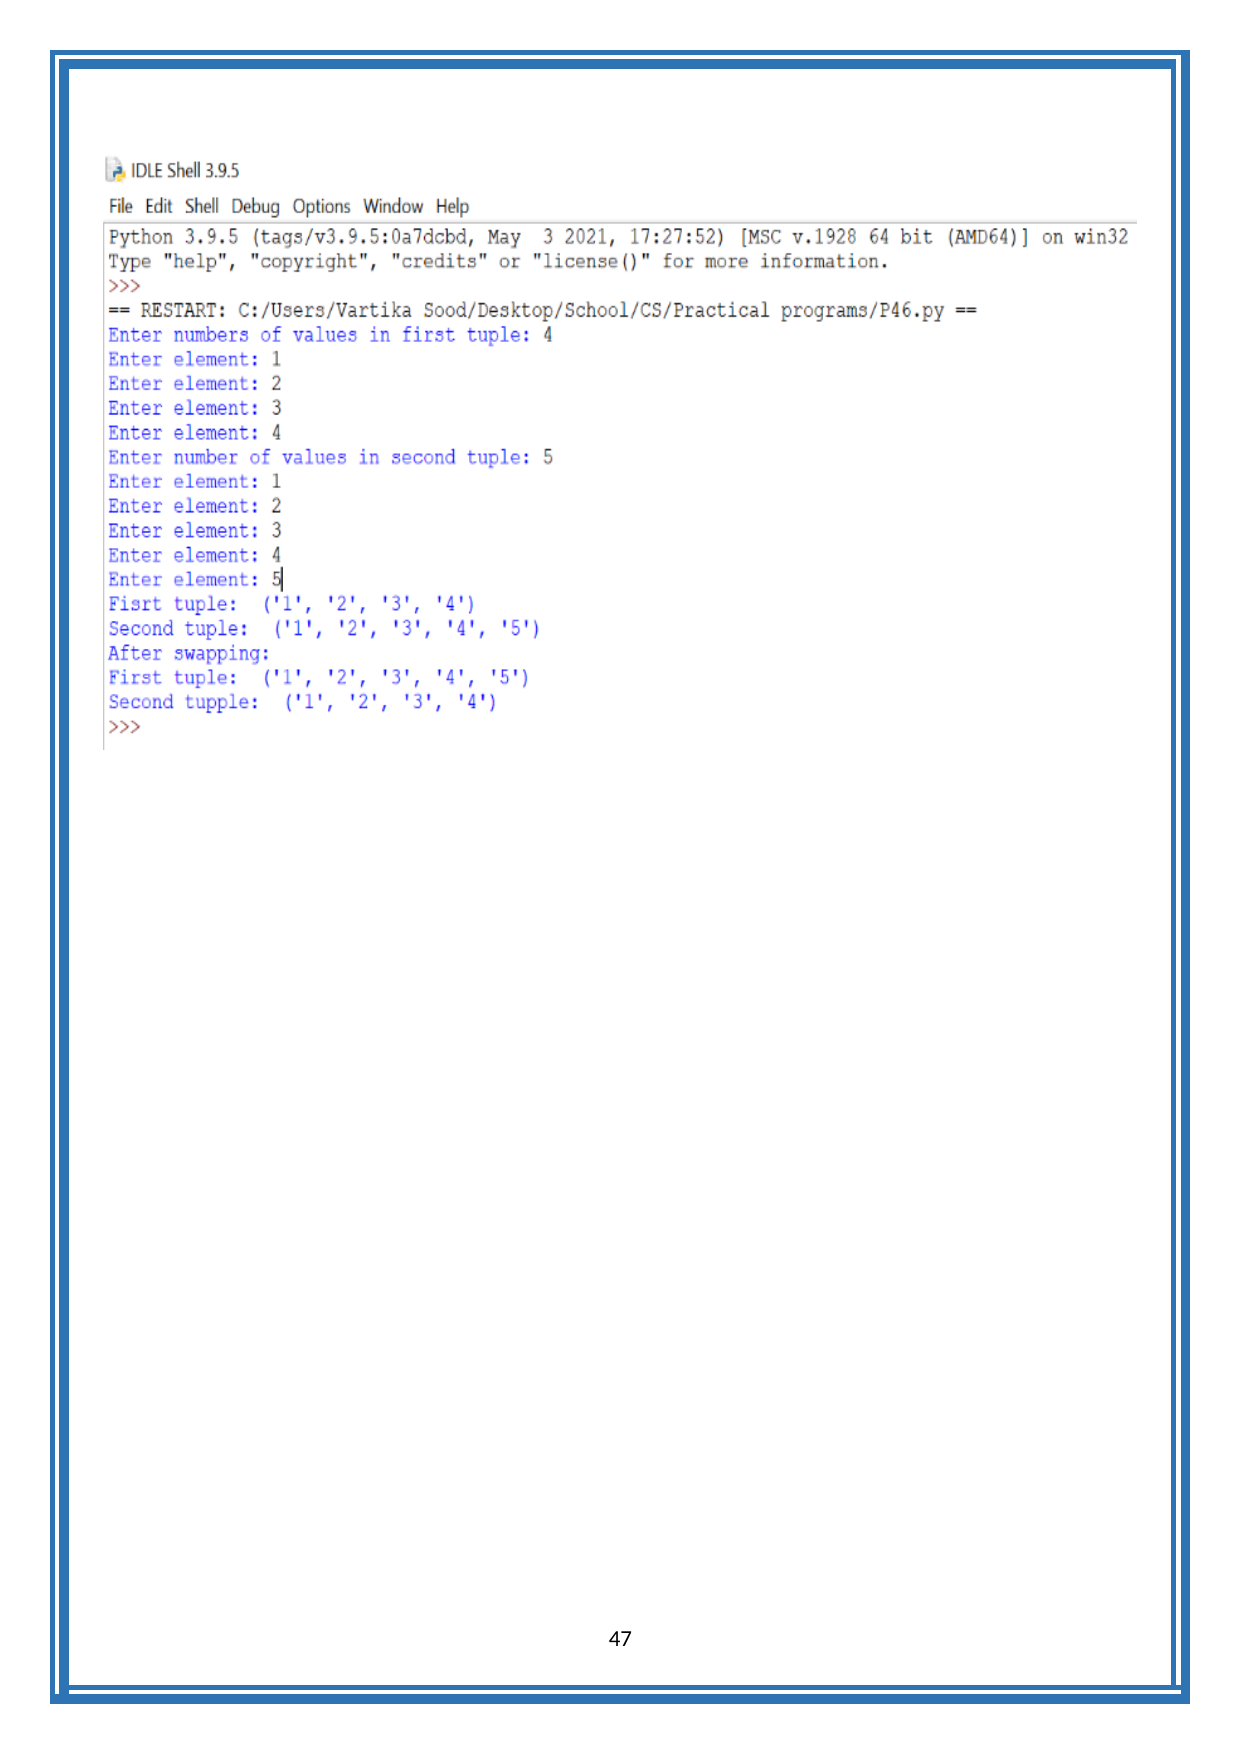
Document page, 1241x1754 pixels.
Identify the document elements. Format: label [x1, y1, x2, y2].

picture [103, 152, 1137, 750]
